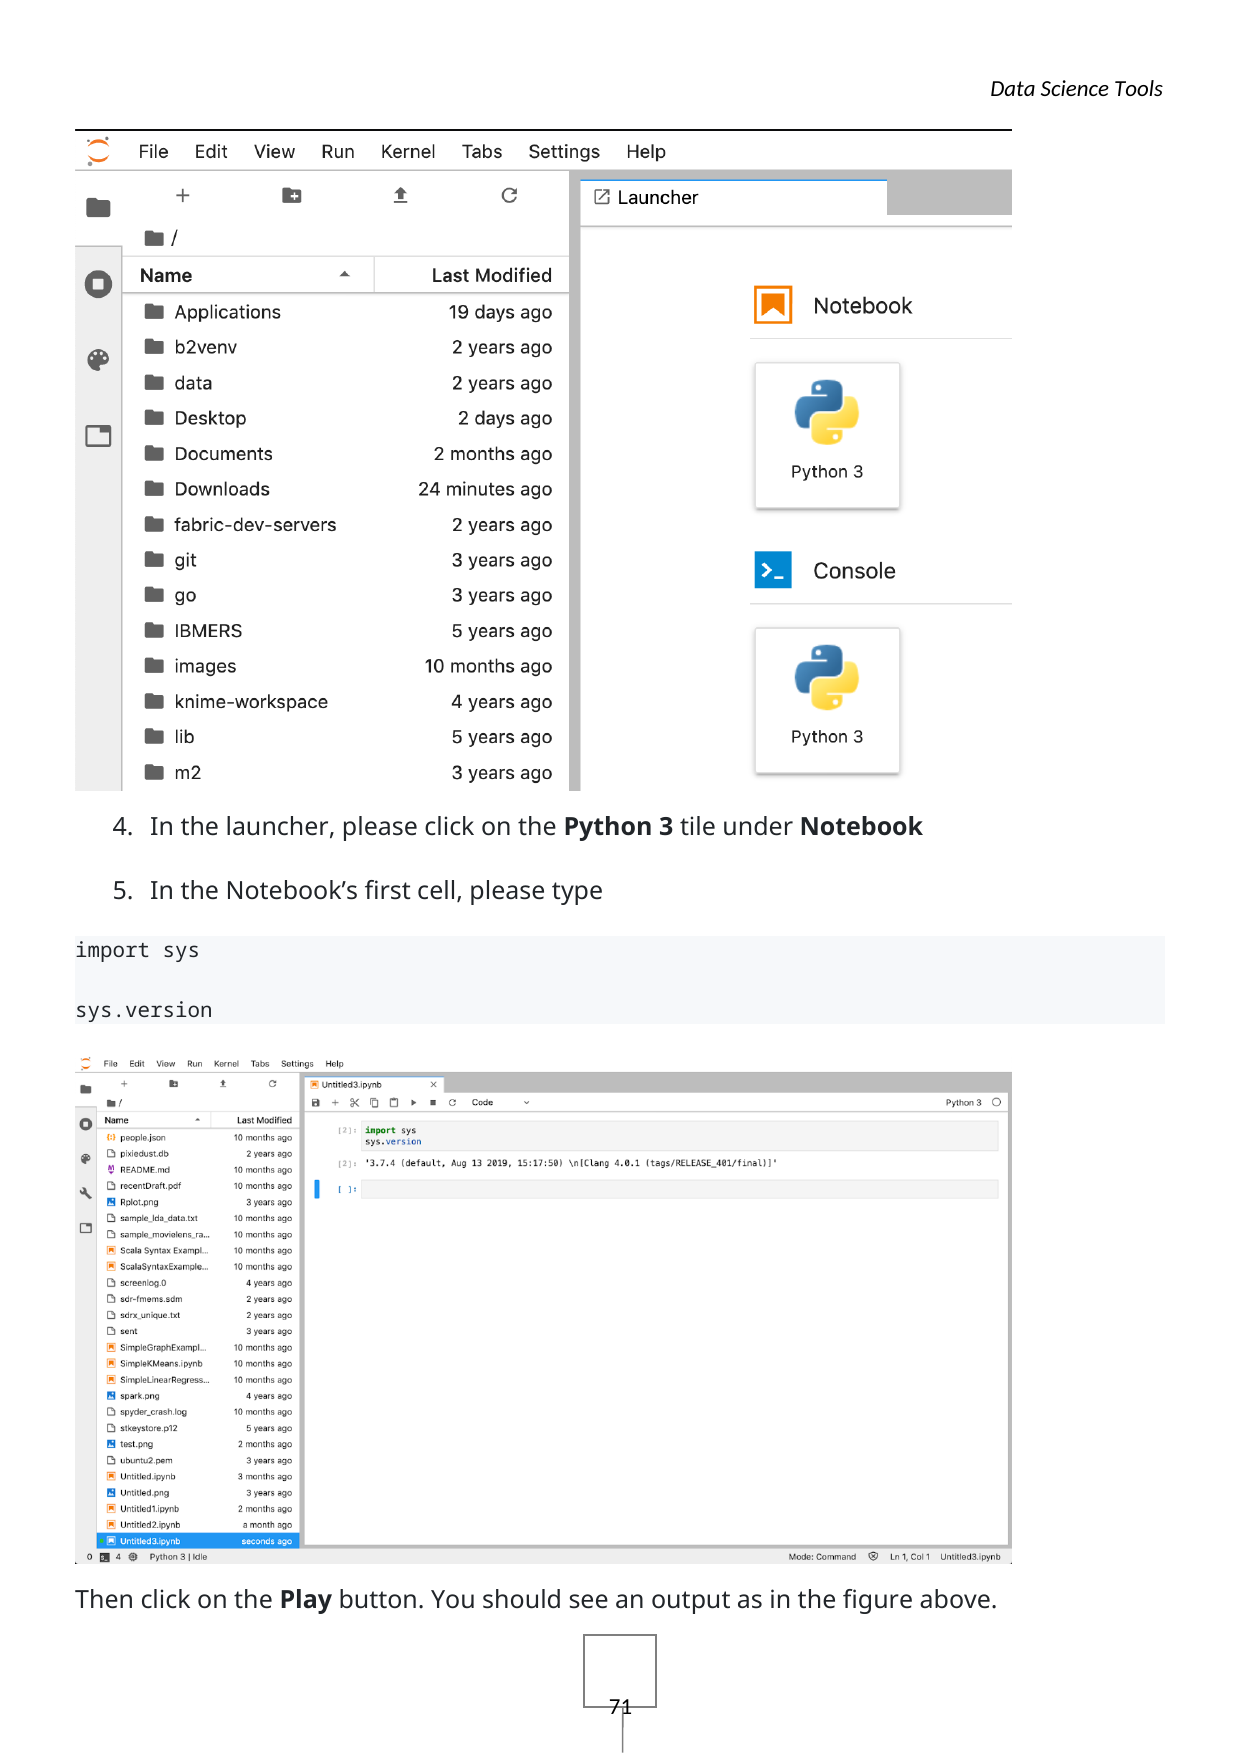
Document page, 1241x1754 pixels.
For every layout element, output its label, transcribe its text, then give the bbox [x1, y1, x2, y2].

picture [75, 1055, 1012, 1564]
picture [75, 129, 1012, 791]
text import sys [75, 936, 1165, 964]
text sys.version [75, 995, 1165, 1024]
text Then click on the Play button. You should see an output as in the figure above. [75, 1582, 1165, 1616]
list In the launcher, please click on the Python 3 tile under Notebook [112, 809, 1165, 843]
list In the Notebook’s first cell, please type [112, 872, 1165, 906]
